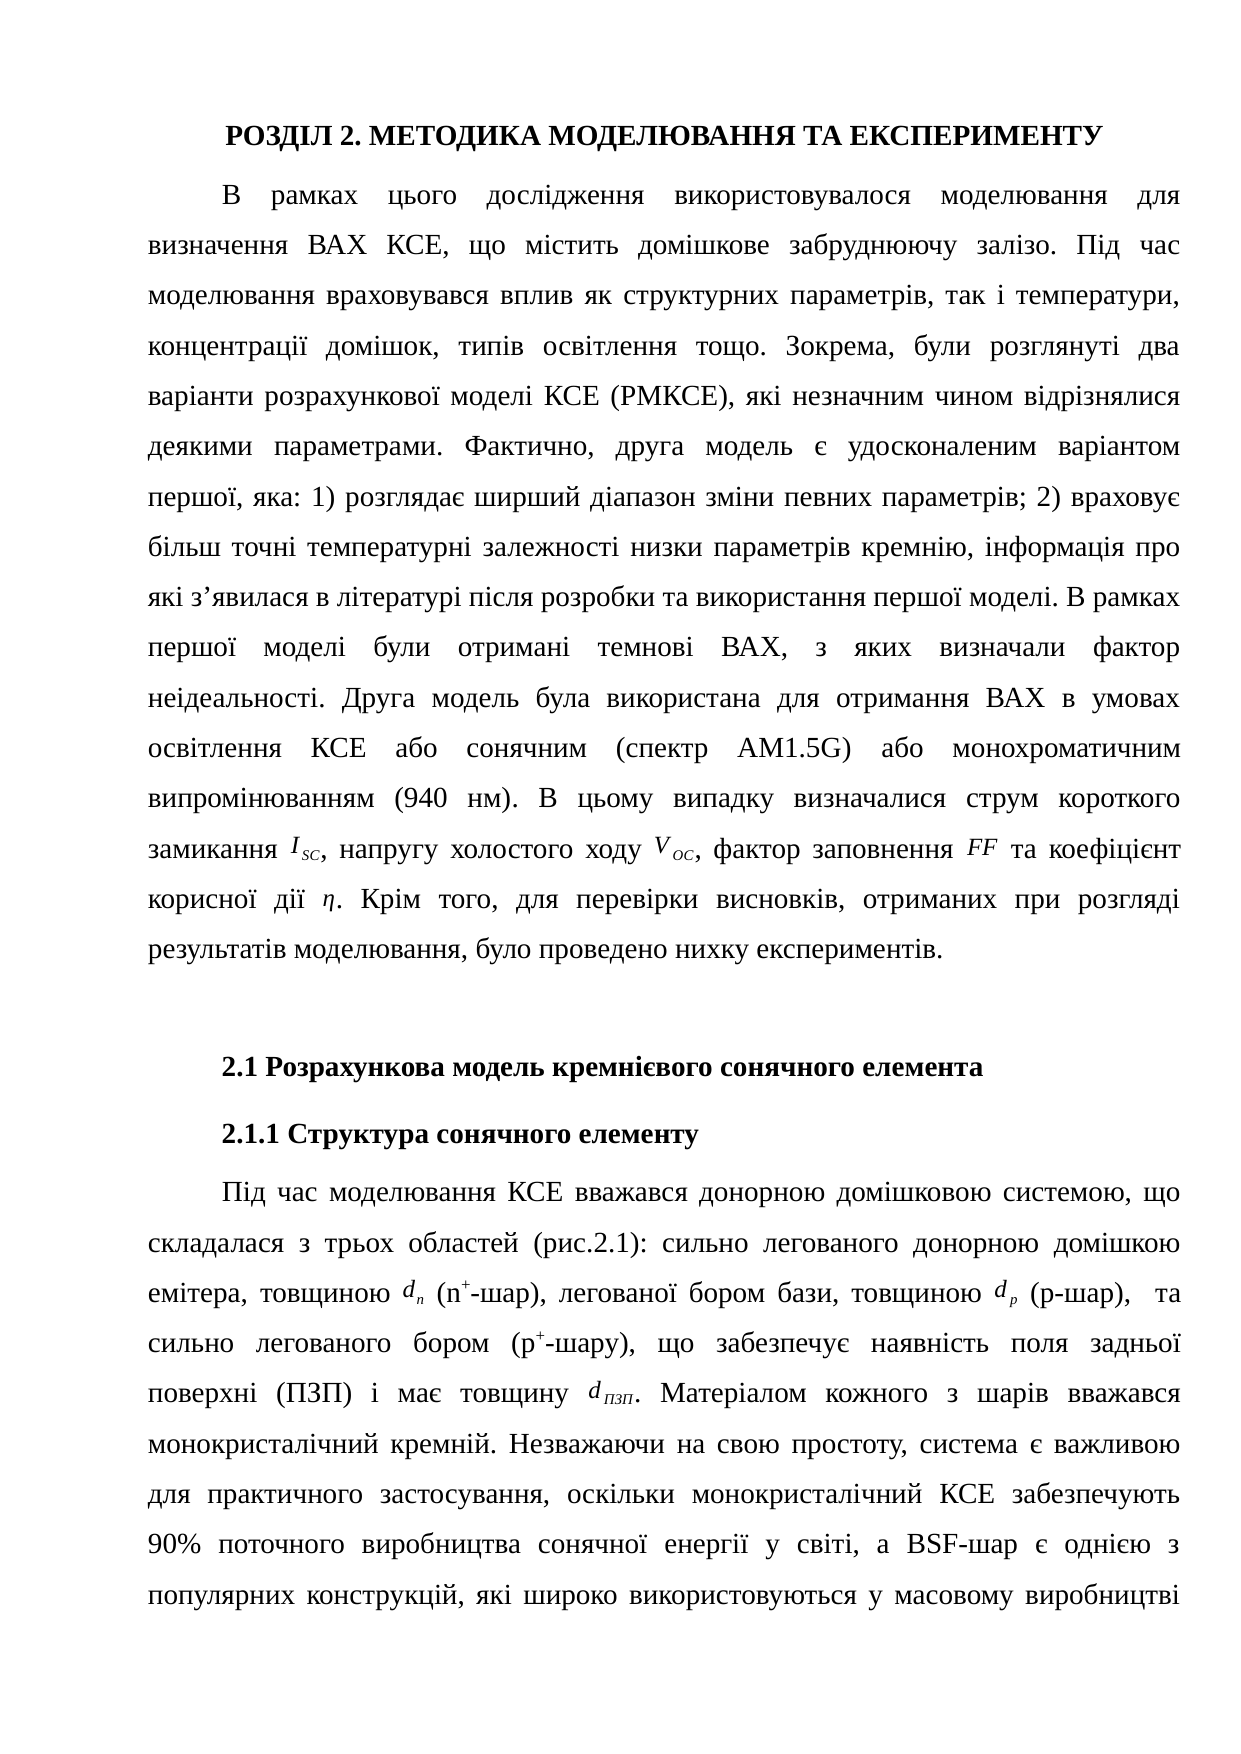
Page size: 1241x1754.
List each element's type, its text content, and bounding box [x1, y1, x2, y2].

text В рамках цього дослідження використовувалося моделювання для визначення ВАХ КСЕ, що містить домішкове забруднюючу залізо. Під час моделювання враховувався вплив як структурних параметрів, так і температури, концентрації домішок, типів освітлення тощо. Зокрема, були розглянуті два варіанти розрахункової моделі КСЕ (РМКСЕ), які незначним чином відрізнялися деякими параметрами. Фактично, друга модель є удосконаленим варіантом першої, яка: 1) розглядає ширший діапазон зміни певних параметрів; 2) враховує більш точні температурні залежності низки параметрів кремнію, інформація про які з’явилася в літературі після розробки та використання першої моделі. В рамках першої моделі були отримані темнові ВАХ, з яких визначали фактор неідеальності. Друга модель була використана для отримання ВАХ в умовах освітлення КСЕ або сонячним (спектр AM1.5G) або монохроматичним випромінюванням (940 нм). В цьому випадку визначалися струм короткого замикання , напругу холостого ходу , фактор заповнення та коефіцієнт корисної дії . Крім того, для перевірки висновків, отриманих при розгляді результатів моделювання, було проведено нихку експериментів. [148, 177, 1181, 965]
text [148, 1174, 1181, 1610]
subtitle 2.1 Розрахункова модель кремнієвого сонячного елемента [148, 1049, 1181, 1082]
subtitle 2.1.1 Структура сонячного елементу [148, 1116, 1181, 1149]
subtitle РОЗДІЛ 2. МЕТОДИКА МОДЕЛЮВАННЯ ТА ЕКСПЕРИМЕНТУ [148, 118, 1181, 152]
